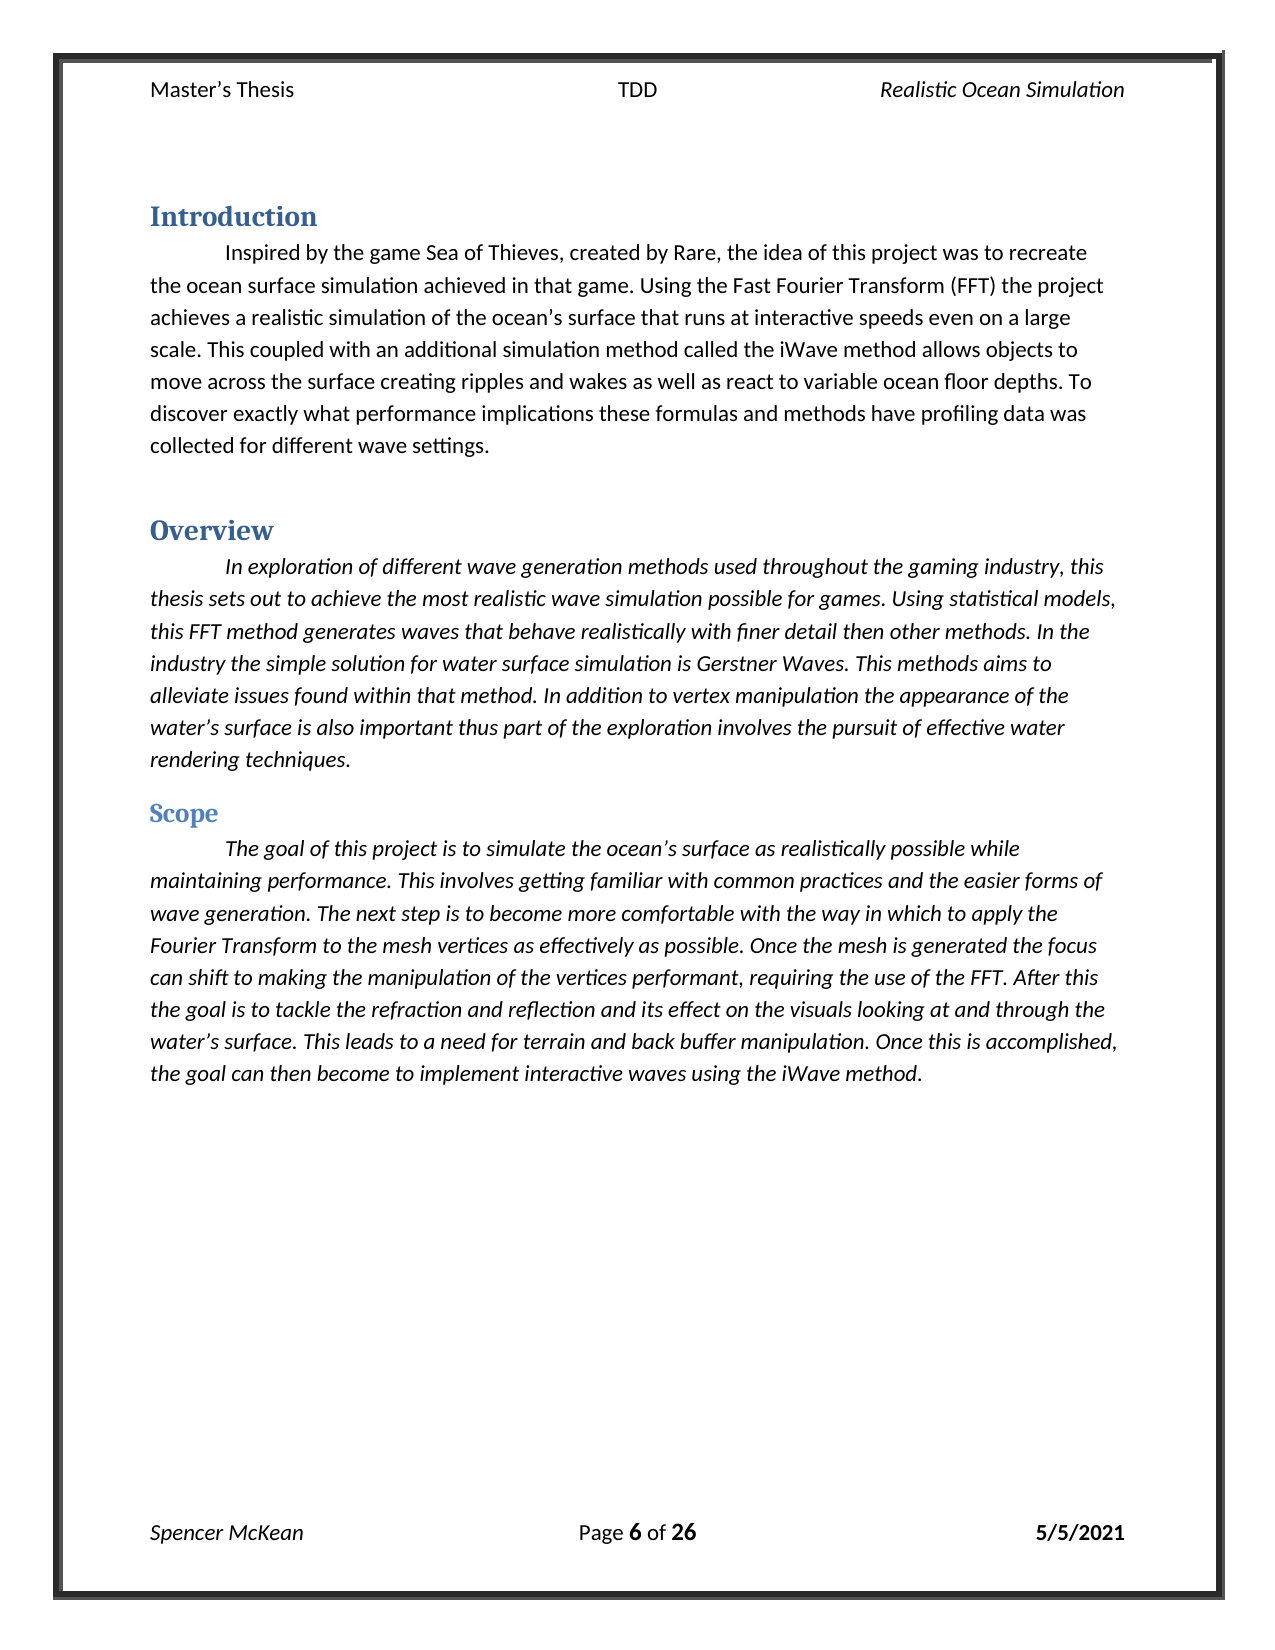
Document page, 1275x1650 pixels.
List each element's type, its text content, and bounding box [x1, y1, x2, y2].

subtitle Introduction [150, 200, 1125, 233]
subtitle Overview [150, 514, 1125, 547]
text In exploration of different wave generation methods used throughout the gaming industry, this thesis sets out to achieve the most realistic wave simulation possible for games. Using statistical models, this FFT method generates waves that behave realistically with finer detail then other methods. In the industry the simple solution for water surface simulation is Gerstner Waves. This methods aims to alleviate issues found within that method. In addition to vertex manipulation the appearance of the water’s surface is also important thus part of the exploration involves the pursuit of effective water rendering techniques. [150, 552, 1125, 773]
subtitle Scope [150, 798, 1125, 830]
text The goal of this project is to simulate the ocean’s surface as realistically possible while maintaining performance. This involves getting familiar with common practices and the easier forms of wave generation. The next step is to become more comfortable with the way in which to apply the Fourier Transform to the mesh vertices as effectively as possible. Once the mesh is generated the focus can shift to making the manipulation of the vertices performant, requiring the use of the FFT. After this the goal is to tackle the refraction and reflection and its effect on the visuals looking at and through the water’s surface. This leads to a need for terrain and back buffer manipulation. Once this is accomplished, the goal can then become to implement interactive waves using the iWave method. [150, 834, 1125, 1088]
text Inspired by the game Sea of Thieves, created by Rare, the idea of this project was to recreate the ocean surface simulation achieved in that game. Using the Fast Fourier Transform (FFT) the project achieves a realistic simulation of the ocean’s surface that runs at interactive speeds even on a large scale. This coupled with an additional simulation method called the iWave method allows objects to move across the surface creating ripples and wakes as well as react to variable ocean floor depths. To discover exactly what performance implications these formulas and methods have profiling data was collected for different wave settings. [150, 238, 1125, 460]
